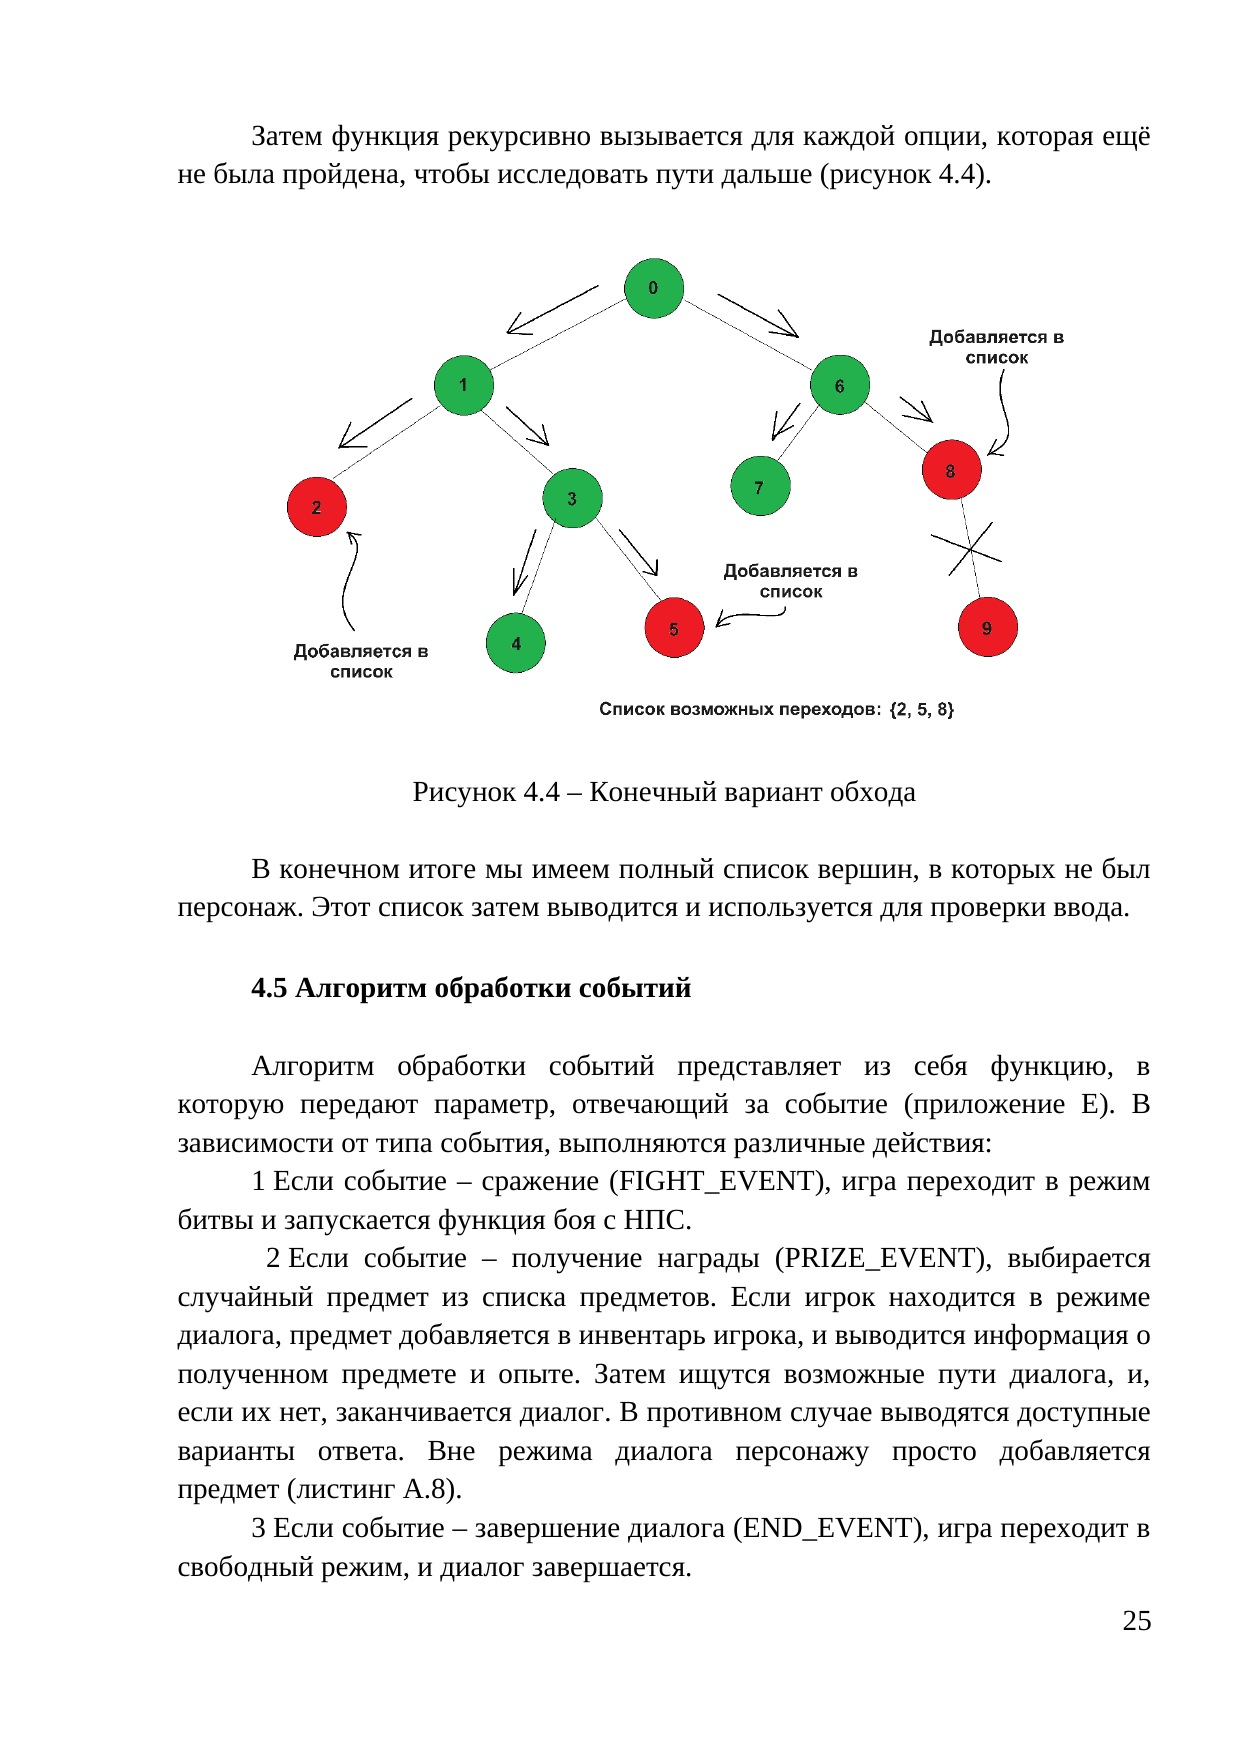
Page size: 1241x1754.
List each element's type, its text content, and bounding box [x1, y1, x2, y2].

text 1 Если событие – сражение (FIGHT_EVENT), игра переходит в режим битвы и запускается функция боя с НПС. [177, 1163, 1152, 1235]
text 2 Если событие – получение награды (PRIZE_EVENT), выбирается случайный предмет из списка предметов. Если игрок находится в режиме диалога, предмет добавляется в инвентарь игрока, и выводится информация о полученном предмете и опыте. Затем ищутся возможные пути диалога, и, если их нет, заканчивается диалог. В противном случае выводятся доступные варианты ответа. Вне режима диалога персонажу просто добавляется предмет (листинг А.8). [177, 1240, 1152, 1505]
text Затем функция рекурсивно вызывается для каждой опции, которая ещё не была пройдена, чтобы исследовать пути дальше (рисунок 4.4). [177, 118, 1152, 190]
text Алгоритм обработки событий представляет из себя функцию, в которую передают параметр, отвечающий за событие (приложение Е). В зависимости от типа события, выполняются различные действия: [177, 1048, 1152, 1158]
text Рисунок 4.4 – Конечный вариант обхода [177, 774, 1152, 807]
subtitle 4.5 Алгоритм обработки событий [177, 971, 1152, 1004]
text 3 Если событие – завершение диалога (END_EVENT), игра переходит в свободный режим, и диалог завершается. [177, 1510, 1152, 1582]
picture [235, 233, 1094, 731]
text В конечном итоге мы имеем полный список вершин, в которых не был персонаж. Этот список затем выводится и используется для проверки ввода. [177, 851, 1152, 923]
